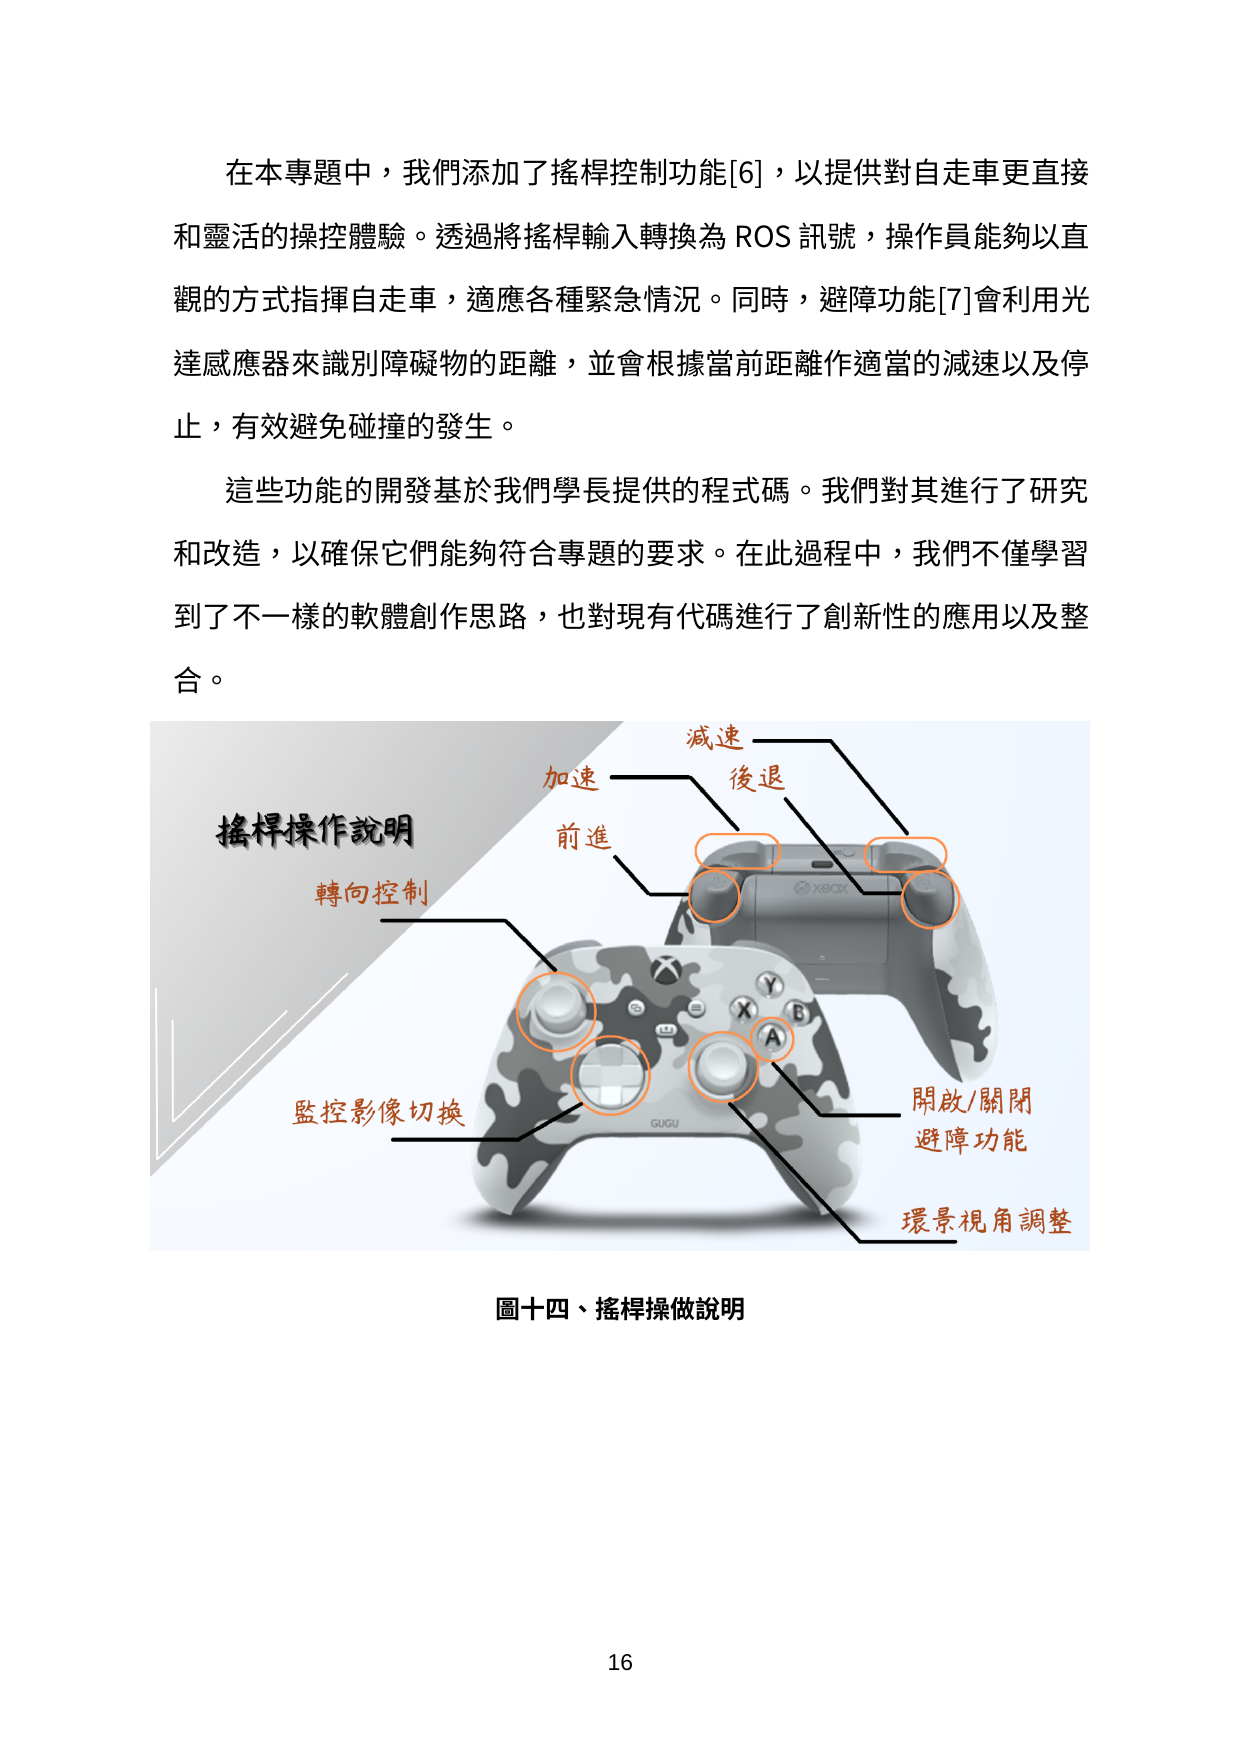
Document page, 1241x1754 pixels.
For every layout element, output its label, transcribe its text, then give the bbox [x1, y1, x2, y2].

picture [150, 721, 1091, 1251]
text 在本專題中，我們添加了搖桿控制功能[6]，以提供對自走車更直接和靈活的操控體驗。透過將搖桿輸入轉換為ROS訊號，操作員能夠以直觀的方式指揮自走車，適應各種緊急情況。同時，避障功能[7]會利用光達感應器來識別障礙物的距離，並會根據當前距離作適當的減速以及停止，有效避免碰撞的發生。 [173, 150, 1090, 446]
text 這些功能的開發基於我們學長提供的程式碼。我們對其進行了研究和改造，以確保它們能夠符合專題的要求。在此過程中，我們不僅學習到了不一樣的軟體創作思路，也對現有代碼進行了創新性的應用以及整合。 [173, 467, 1090, 700]
text 圖十四、搖桿操做說明 [150, 1251, 1090, 1326]
